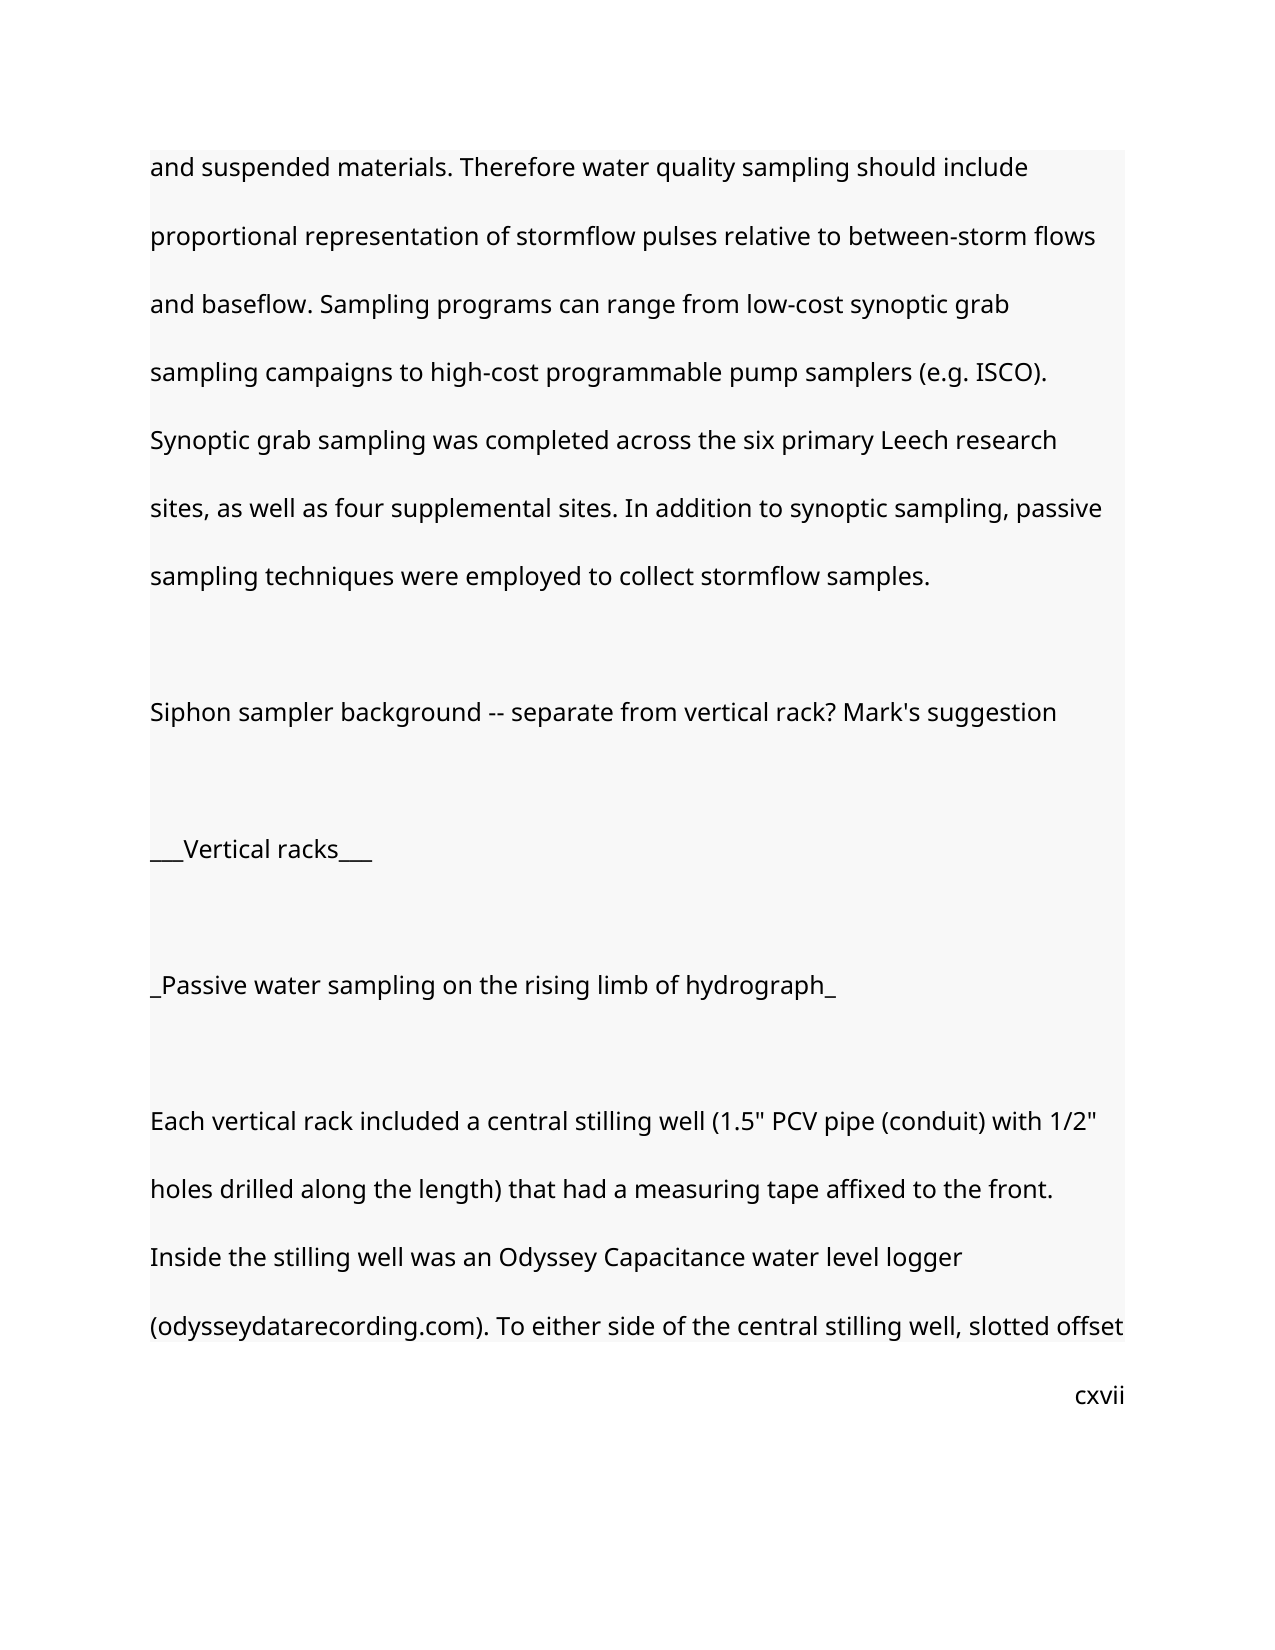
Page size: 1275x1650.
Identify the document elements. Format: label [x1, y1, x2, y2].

text [150, 150, 1125, 1342]
